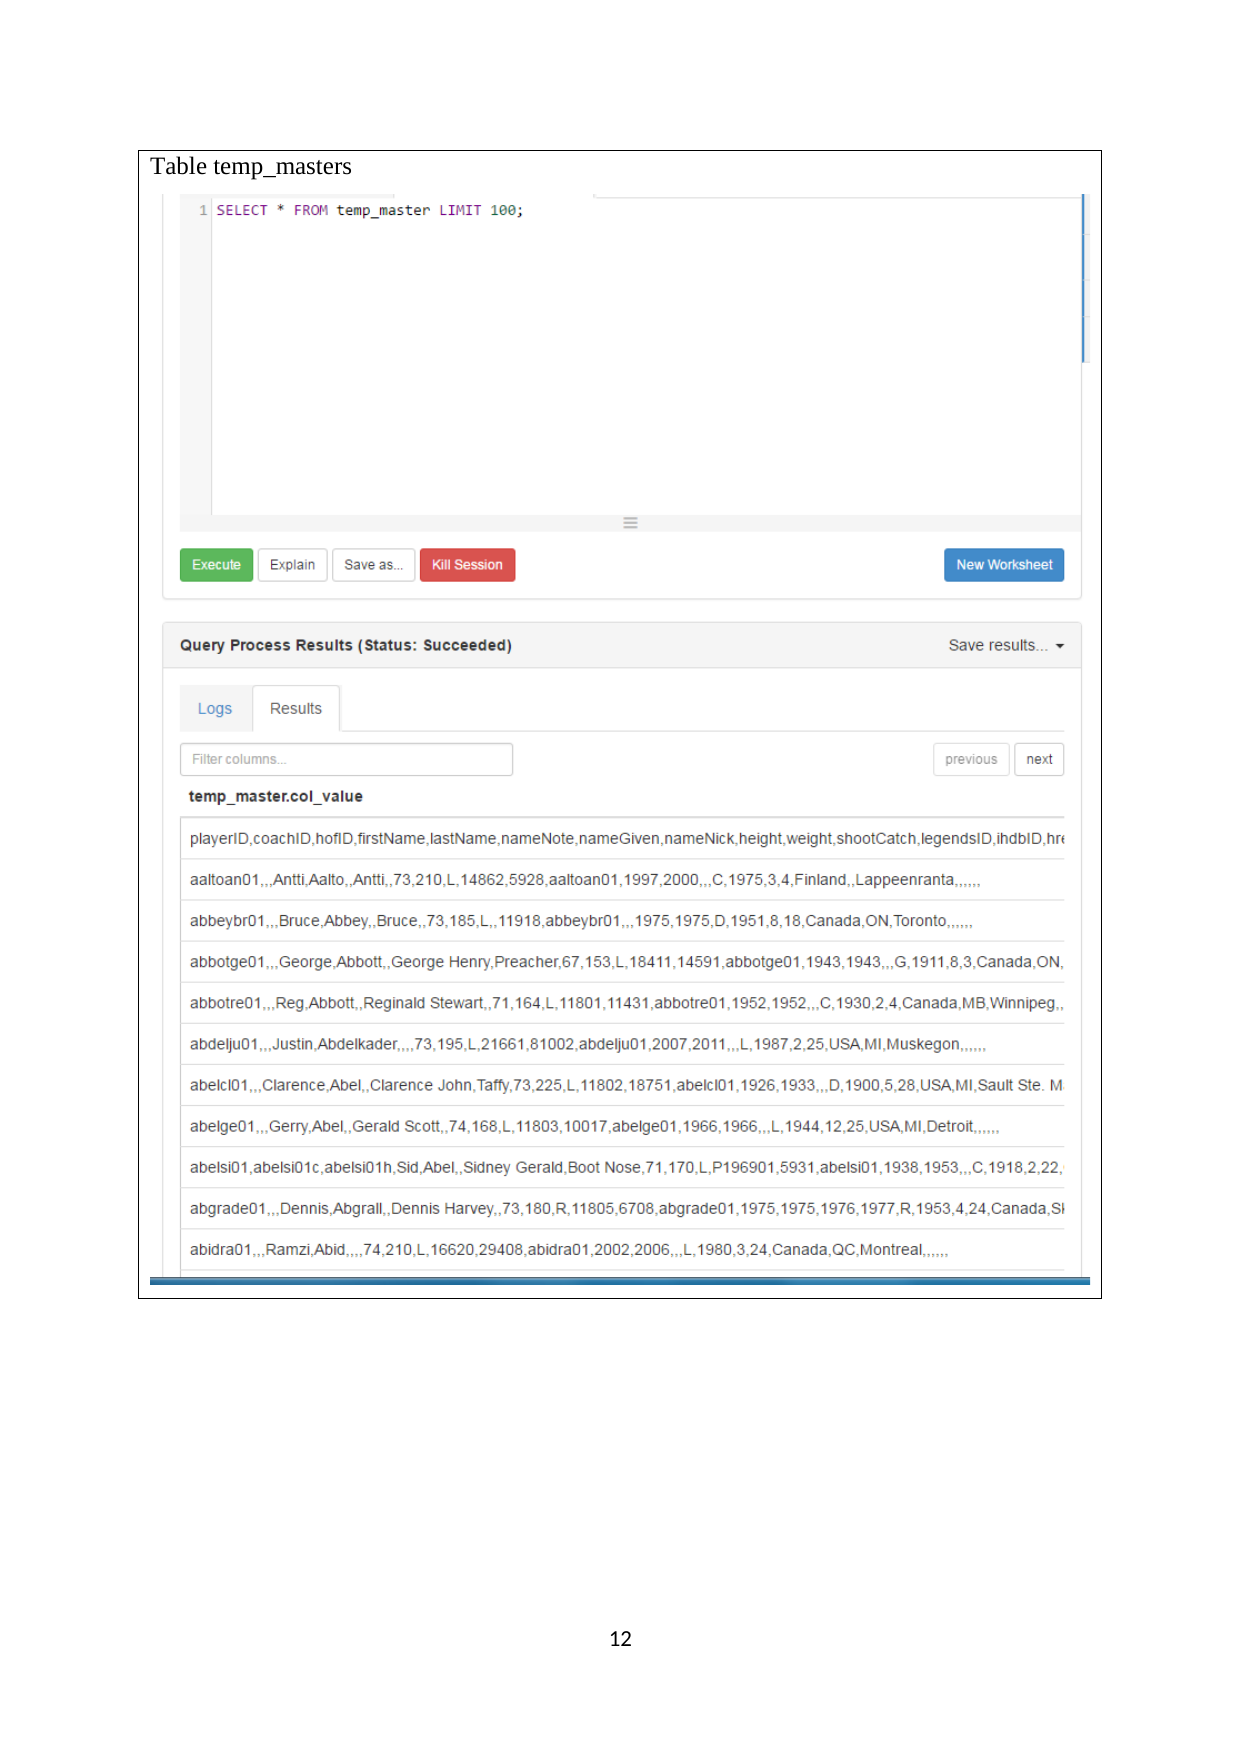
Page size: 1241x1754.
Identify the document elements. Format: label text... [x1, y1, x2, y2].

picture [150, 194, 1091, 1285]
table_cell Table temp_masters [139, 151, 1101, 1297]
